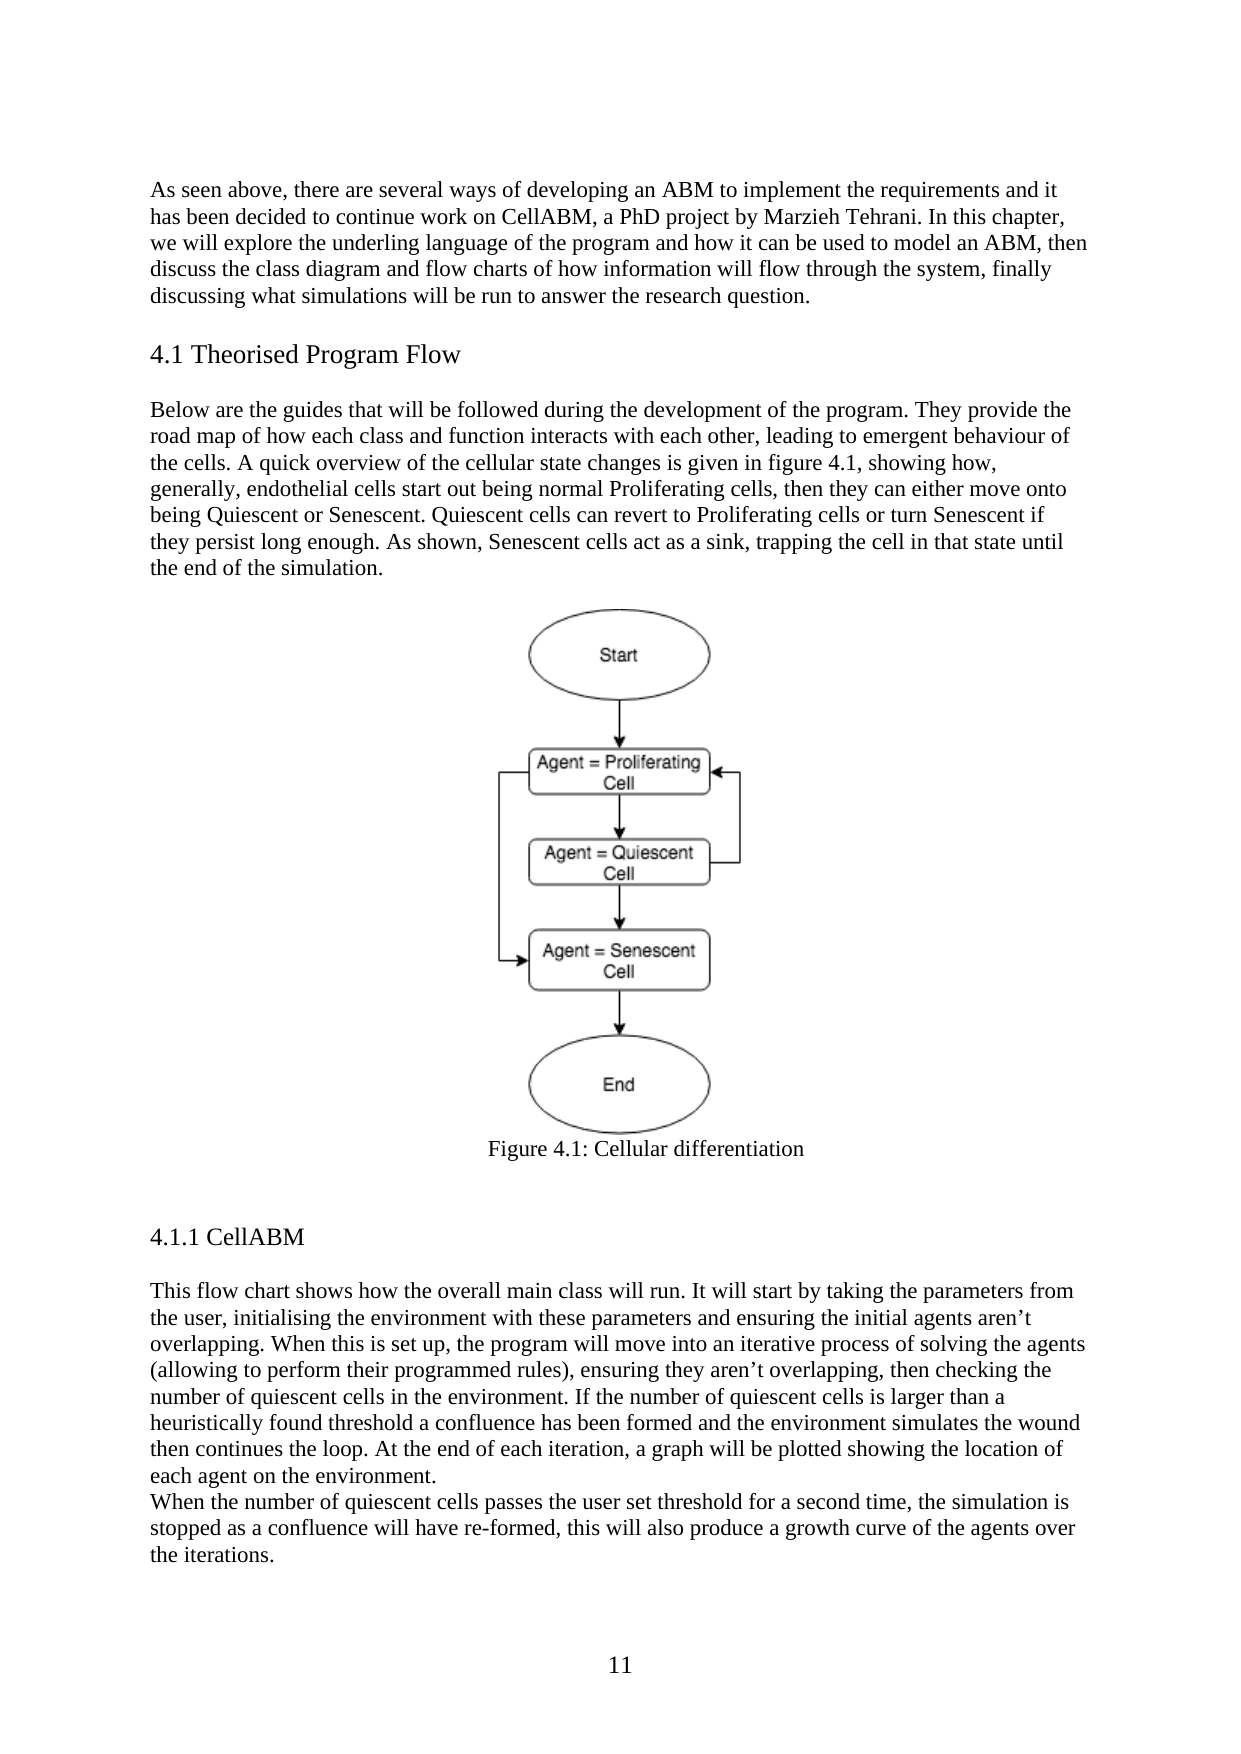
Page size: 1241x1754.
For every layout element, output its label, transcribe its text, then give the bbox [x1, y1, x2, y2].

text This flow chart shows how the overall main class will run. It will start by taking the parameters from the user, initialising the environment with these parameters and ensuring the initial agents aren’t overlapping. When this is set up, the program will move into an iterative process of solving the agents (allowing to perform their programmed rules), ensuring they aren’t overlapping, then checking the number of quiescent cells in the environment. If the number of quiescent cells is larger than a heuristically found threshold a confluence has been formed and the environment simulates the wound then continues the loop. At the end of each iteration, a graph will be plotted showing the location of each agent on the environment. [150, 1251, 1090, 1488]
text As seen above, there are several ways of developing an ABM to implement the requirements and it has been decided to continue work on CellABM, a PhD project by Marzieh Tehrani. In this chapter, we will explore the underling language of the program and how it can be used to model an ABM, then discuss the class diagram and flow charts of how information will flow through the system, finally discussing what simulations will be run to answer the research question. [150, 150, 1090, 308]
subtitle 4.1 Theorised Program Flow [150, 339, 1090, 370]
text When the number of quiescent cells passes the user set threshold for a second time, the simulation is stopped as a confluence will have re-formed, this will also produce a growth curve of the agents over the iterations. [150, 1488, 1090, 1567]
text Below are the guides that will be followed during the development of the program. They provide the road map of how each class and function interacts with each other, leading to emergent behaviour of the cells. A quick overview of the cellular state changes is given in figure 4.1, showing how, generally, endothelial cells start out being normal Proliferating cells, then they can either move onto being Quiescent or Senescent. Quiescent cells can revert to Proliferating cells or turn Senescent if they persist long enough. As shown, Senescent cells act as a sink, trapping the cell in that state until the end of the simulation. [150, 370, 1090, 609]
picture [488, 609, 753, 1135]
list Figure 4.1: Cellular differentiation [202, 1135, 1090, 1161]
subtitle 4.1.1 CellABM [150, 1222, 1090, 1251]
